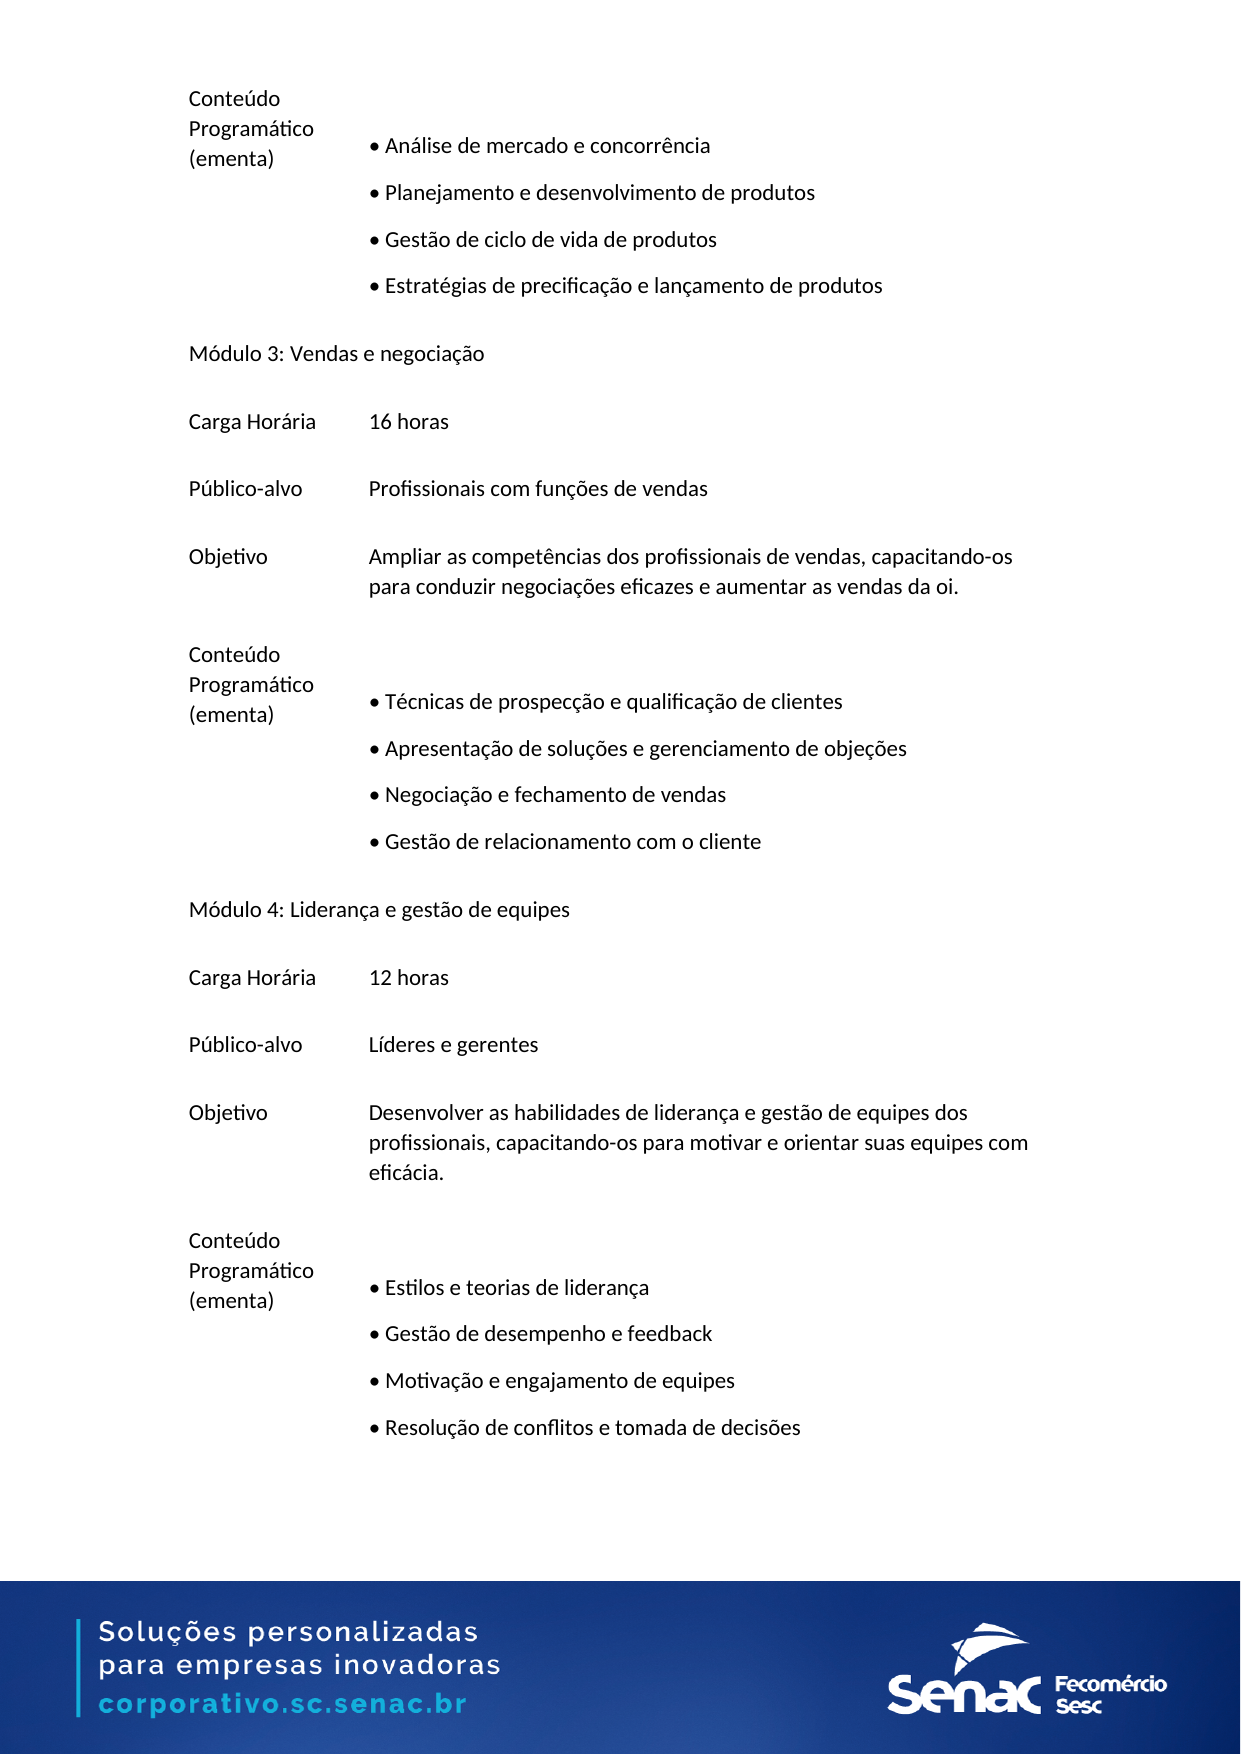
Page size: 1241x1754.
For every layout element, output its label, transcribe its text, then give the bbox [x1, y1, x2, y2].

table_cell Público-alvo [178, 464, 358, 532]
table_cell Desenvolver as habilidades de liderança e gestão de equipes dos profissionais, capacitando-os para motivar e orientar suas equipes com eficácia. [358, 1088, 1064, 1215]
table_cell Público-alvo [178, 1020, 358, 1087]
table_cell Carga Horária [178, 396, 358, 464]
table_cell Profissionais com funções de vendas [358, 464, 1064, 532]
table_cell Módulo 4: Liderança e gestão de equipes [178, 885, 1064, 952]
table_cell • Estilos e teorias de liderança • Gestão de desempenho e feedback • Motivação e engajamento de equipes • Resolução de conflitos e tomada de decisões [358, 1215, 1064, 1471]
table_cell • Técnicas de prospecção e qualificação de clientes • Apresentação de soluções e gerenciamento de objeções • Negociação e fechamento de vendas • Gestão de relacionamento com o cliente [358, 630, 1064, 884]
table_cell Conteúdo Programático (ementa) [178, 1215, 358, 1471]
table_cell Conteúdo Programático (ementa) [178, 630, 358, 884]
table_cell Objetivo [178, 1088, 358, 1215]
table_cell Líderes e gerentes [358, 1020, 1064, 1087]
table_cell Objetivo [178, 532, 358, 629]
picture [0, 1581, 1241, 1754]
table_cell • Análise de mercado e concorrência • Planejamento e desenvolvimento de produtos • Gestão de ciclo de vida de produtos • Estratégias de precificação e lançamento de produtos [358, 74, 1064, 329]
table_cell 12 horas [358, 952, 1064, 1020]
table_cell Carga Horária [178, 952, 358, 1020]
table_cell Ampliar as competências dos profissionais de vendas, capacitando-os para conduzir negociações eficazes e aumentar as vendas da oi. [358, 532, 1064, 629]
table_cell Módulo 3: Vendas e negociação [178, 329, 1064, 396]
table_cell Conteúdo Programático (ementa) [178, 74, 358, 329]
table_cell 16 horas [358, 396, 1064, 464]
